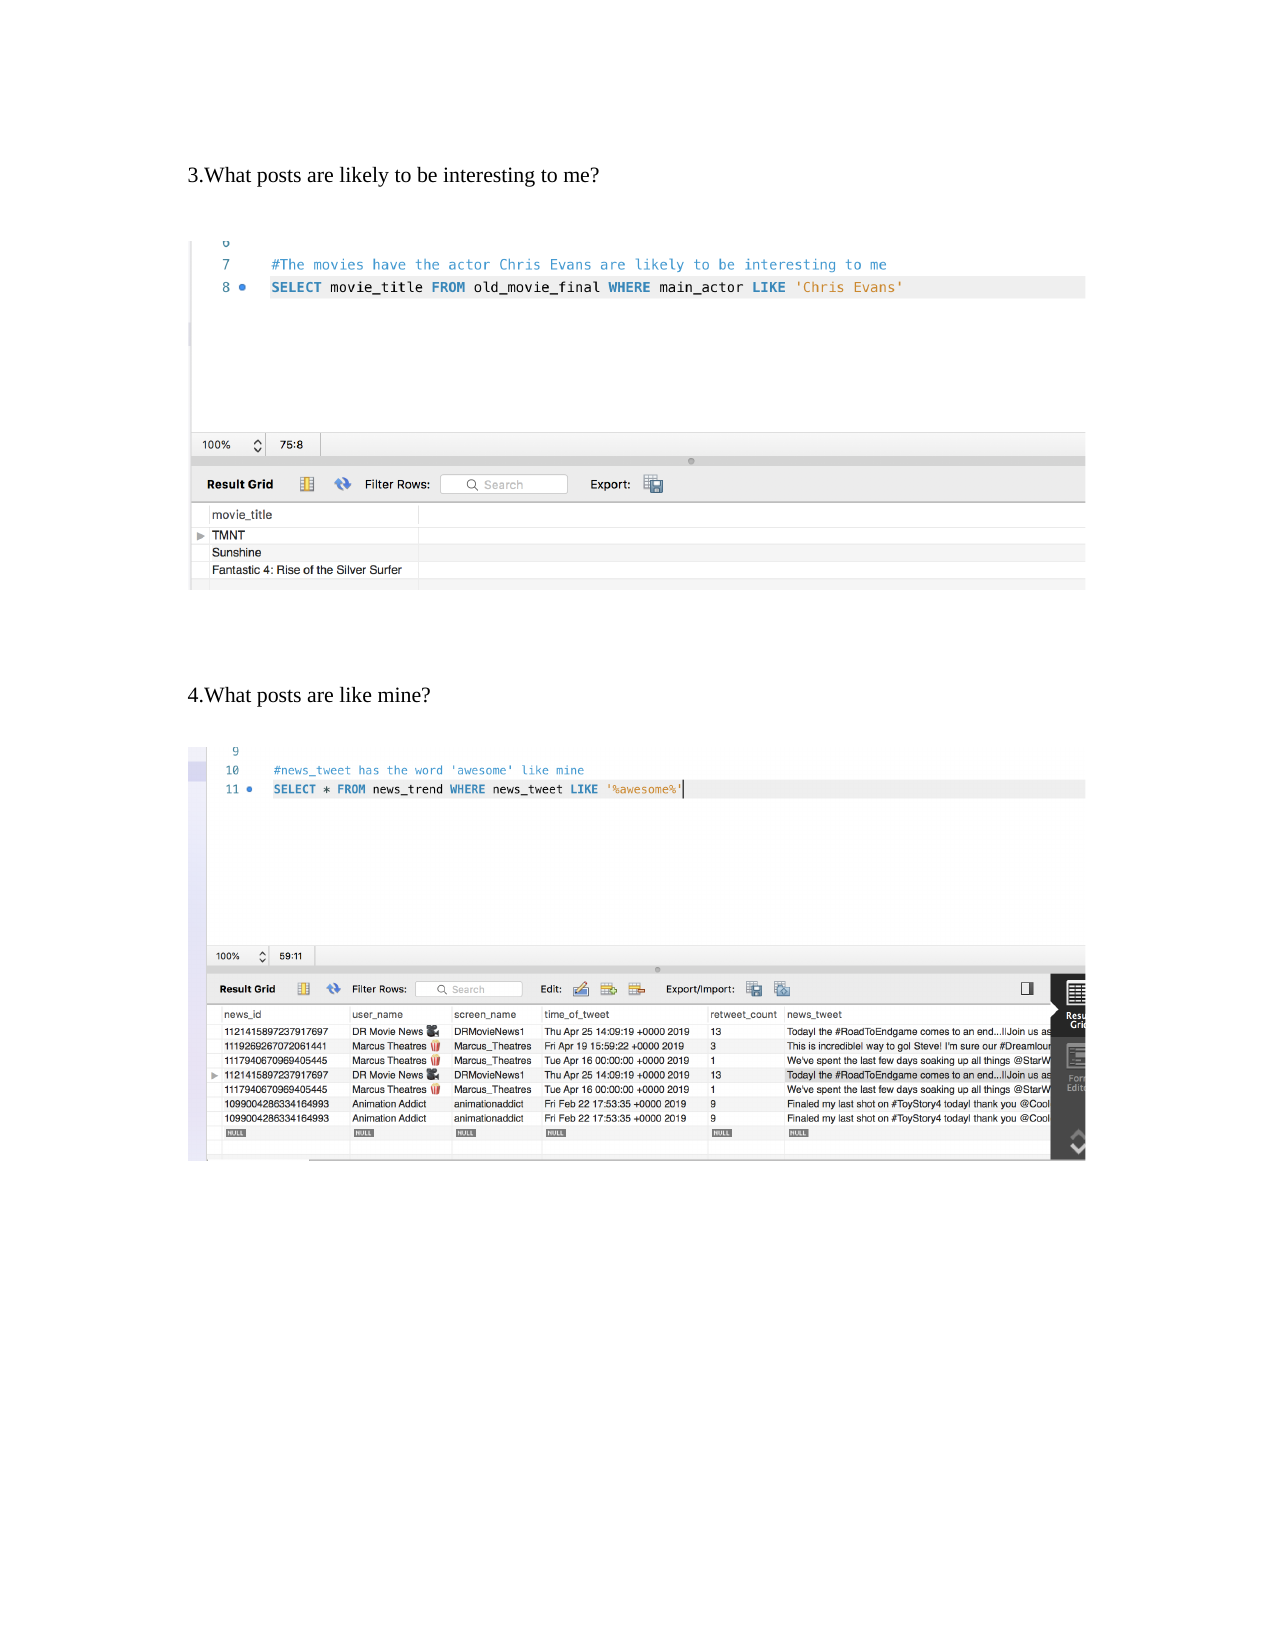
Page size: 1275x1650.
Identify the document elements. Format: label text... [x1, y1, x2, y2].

picture [187, 241, 1084, 589]
text 3.What posts are likely to be interesting to me? [187, 159, 1087, 191]
picture [187, 747, 1084, 1160]
text 4.What posts are like mine? [187, 679, 1087, 711]
